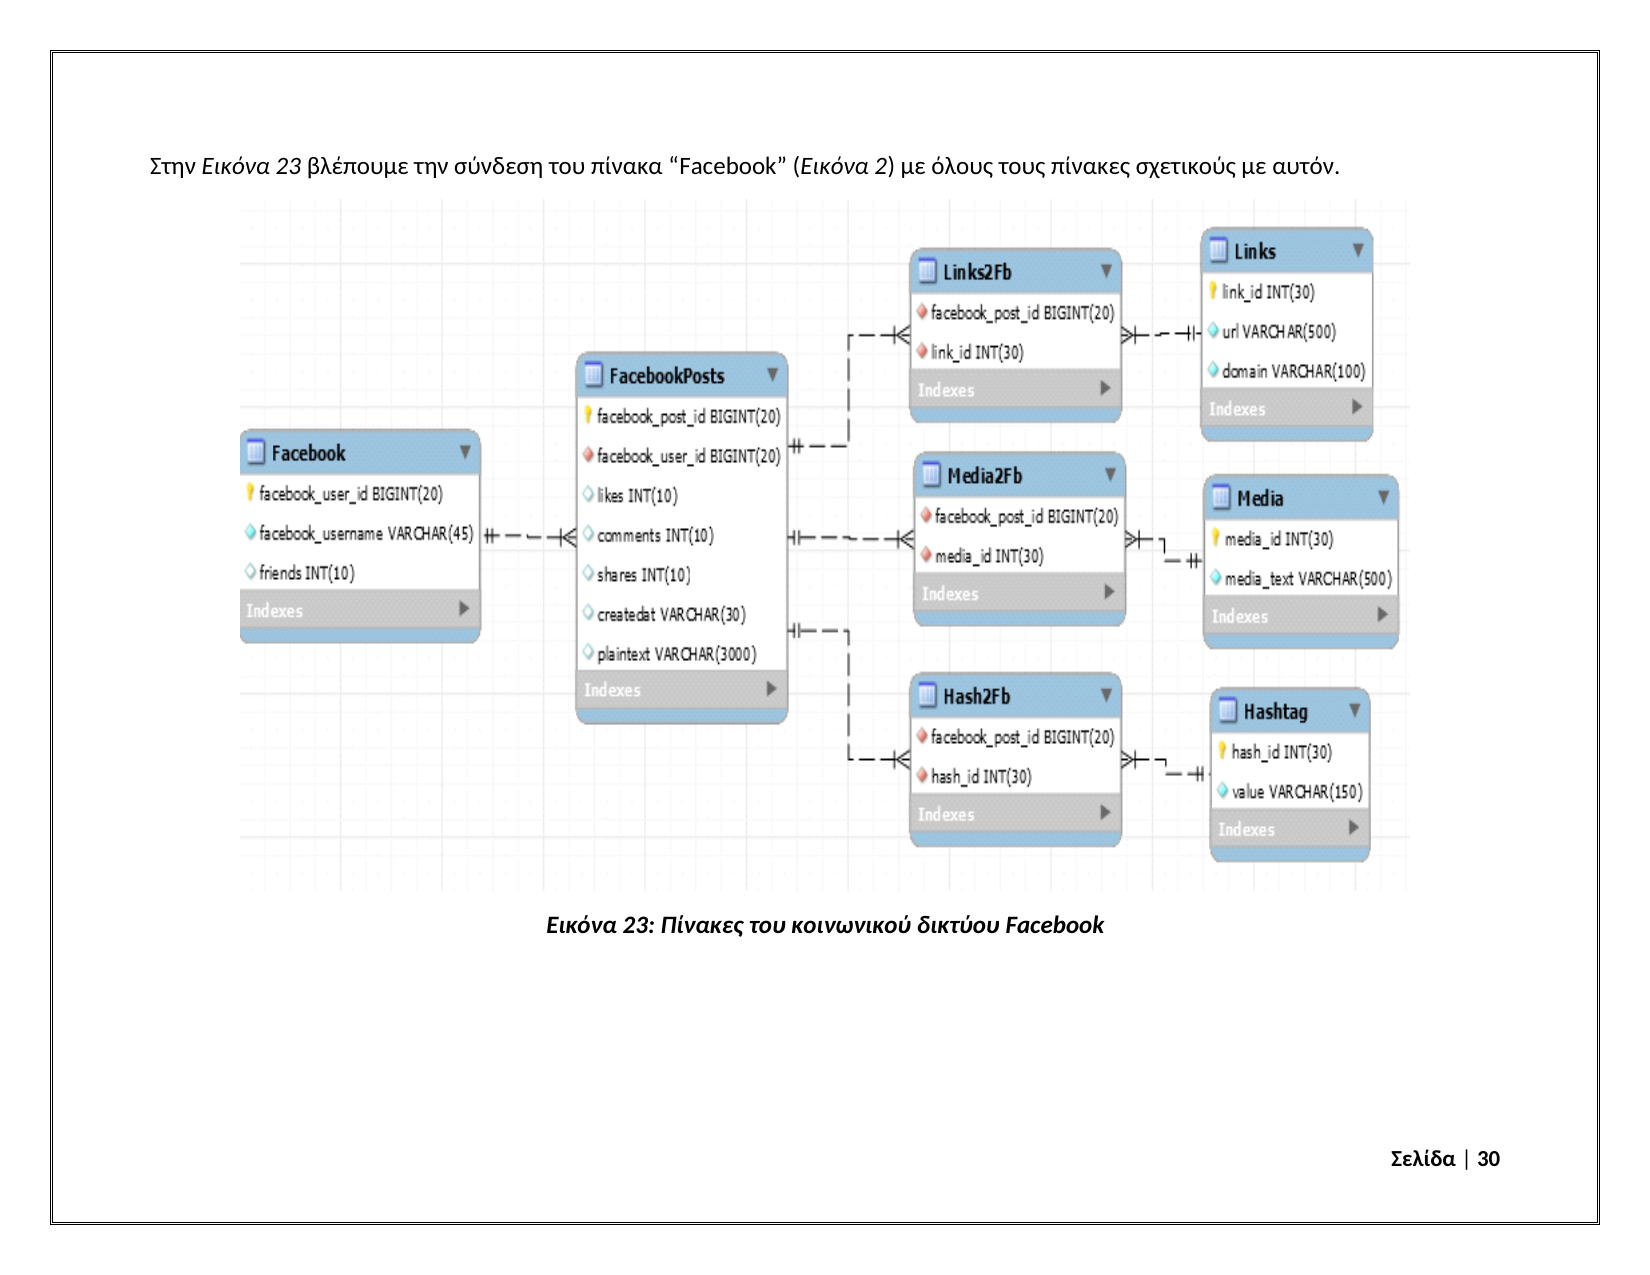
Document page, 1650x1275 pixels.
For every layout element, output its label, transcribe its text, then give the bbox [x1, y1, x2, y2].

picture [240, 199, 1411, 891]
text Εικόνα 23: Πίνακες του κοινωνικού δικτύου Facebook [150, 909, 1500, 939]
text Στην Εικόνα 23 βλέπουμε την σύνδεση του πίνακα “Facebook” (Εικόνα 2) με όλους τους πίνακες σχετικούς με αυτόν. [150, 150, 1500, 181]
